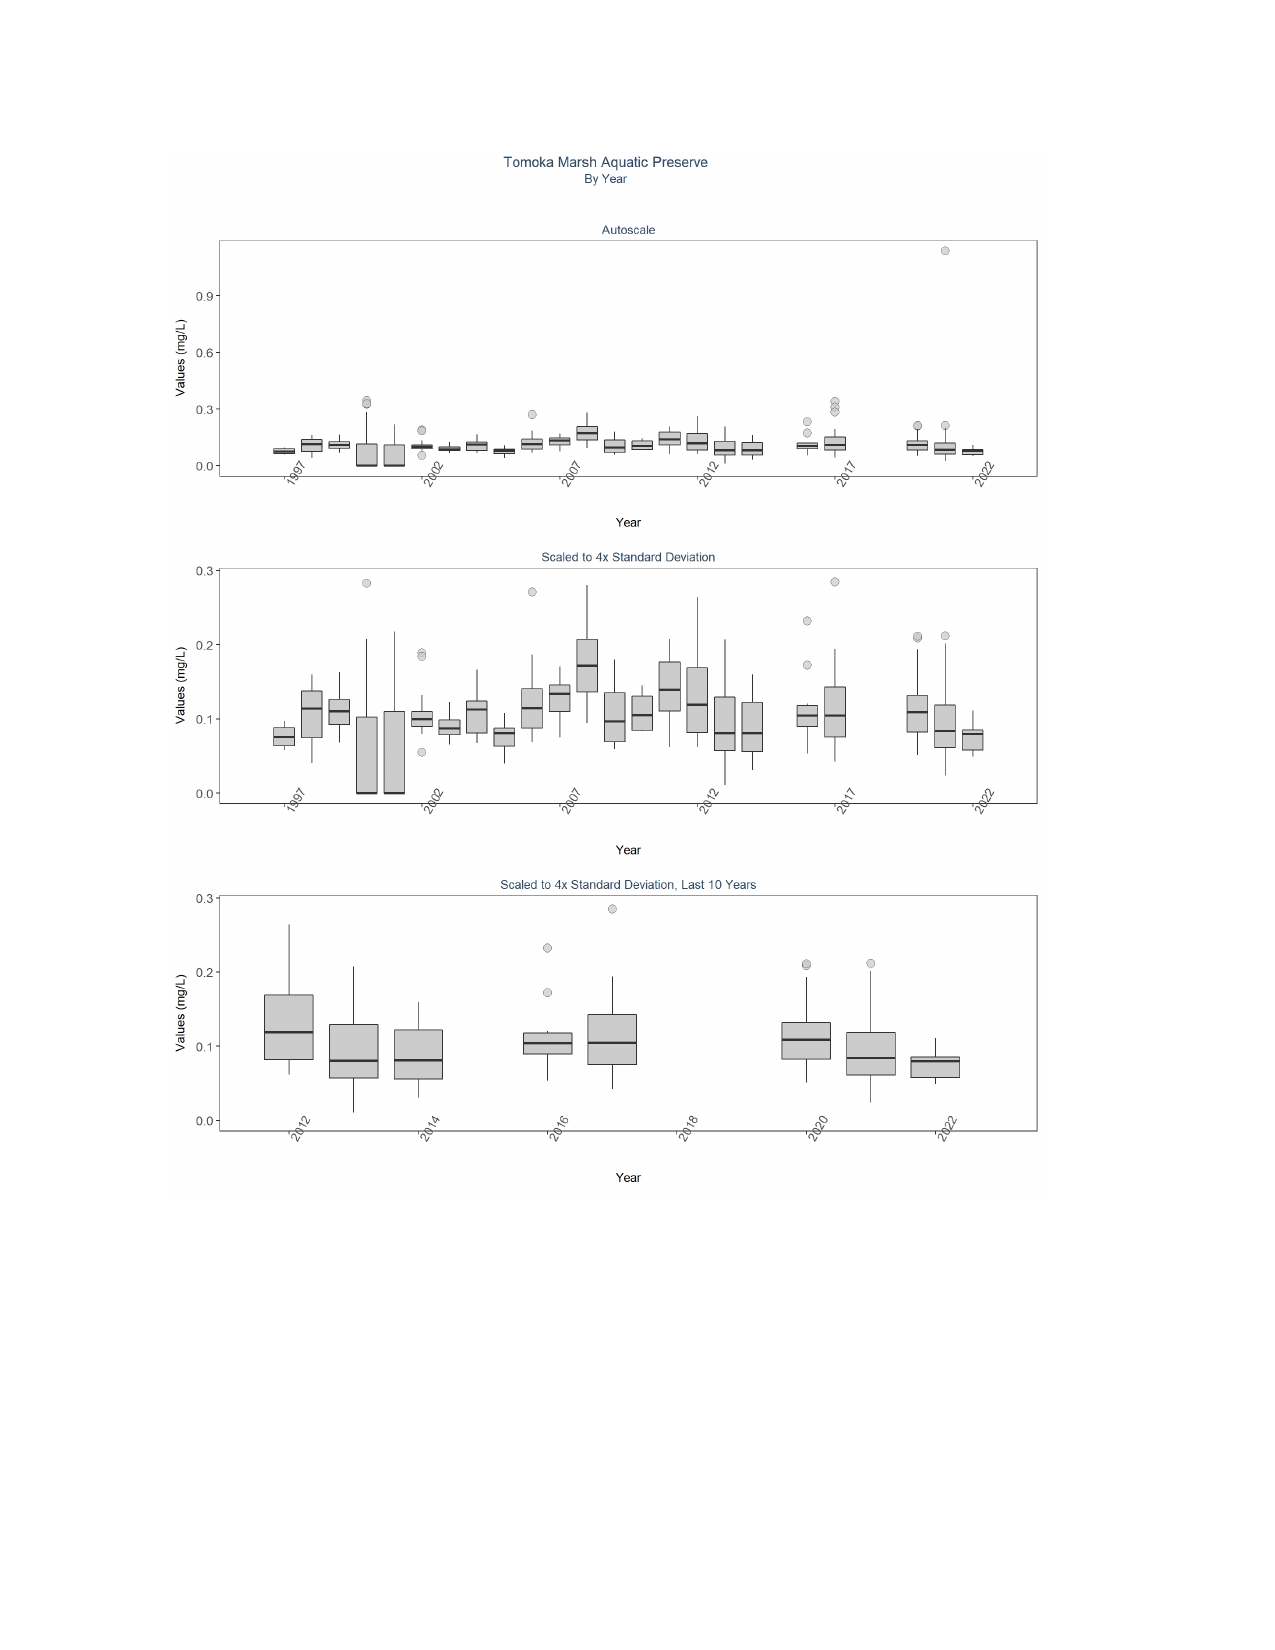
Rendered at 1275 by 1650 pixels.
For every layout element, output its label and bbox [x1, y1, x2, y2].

picture [168, 150, 1044, 1200]
